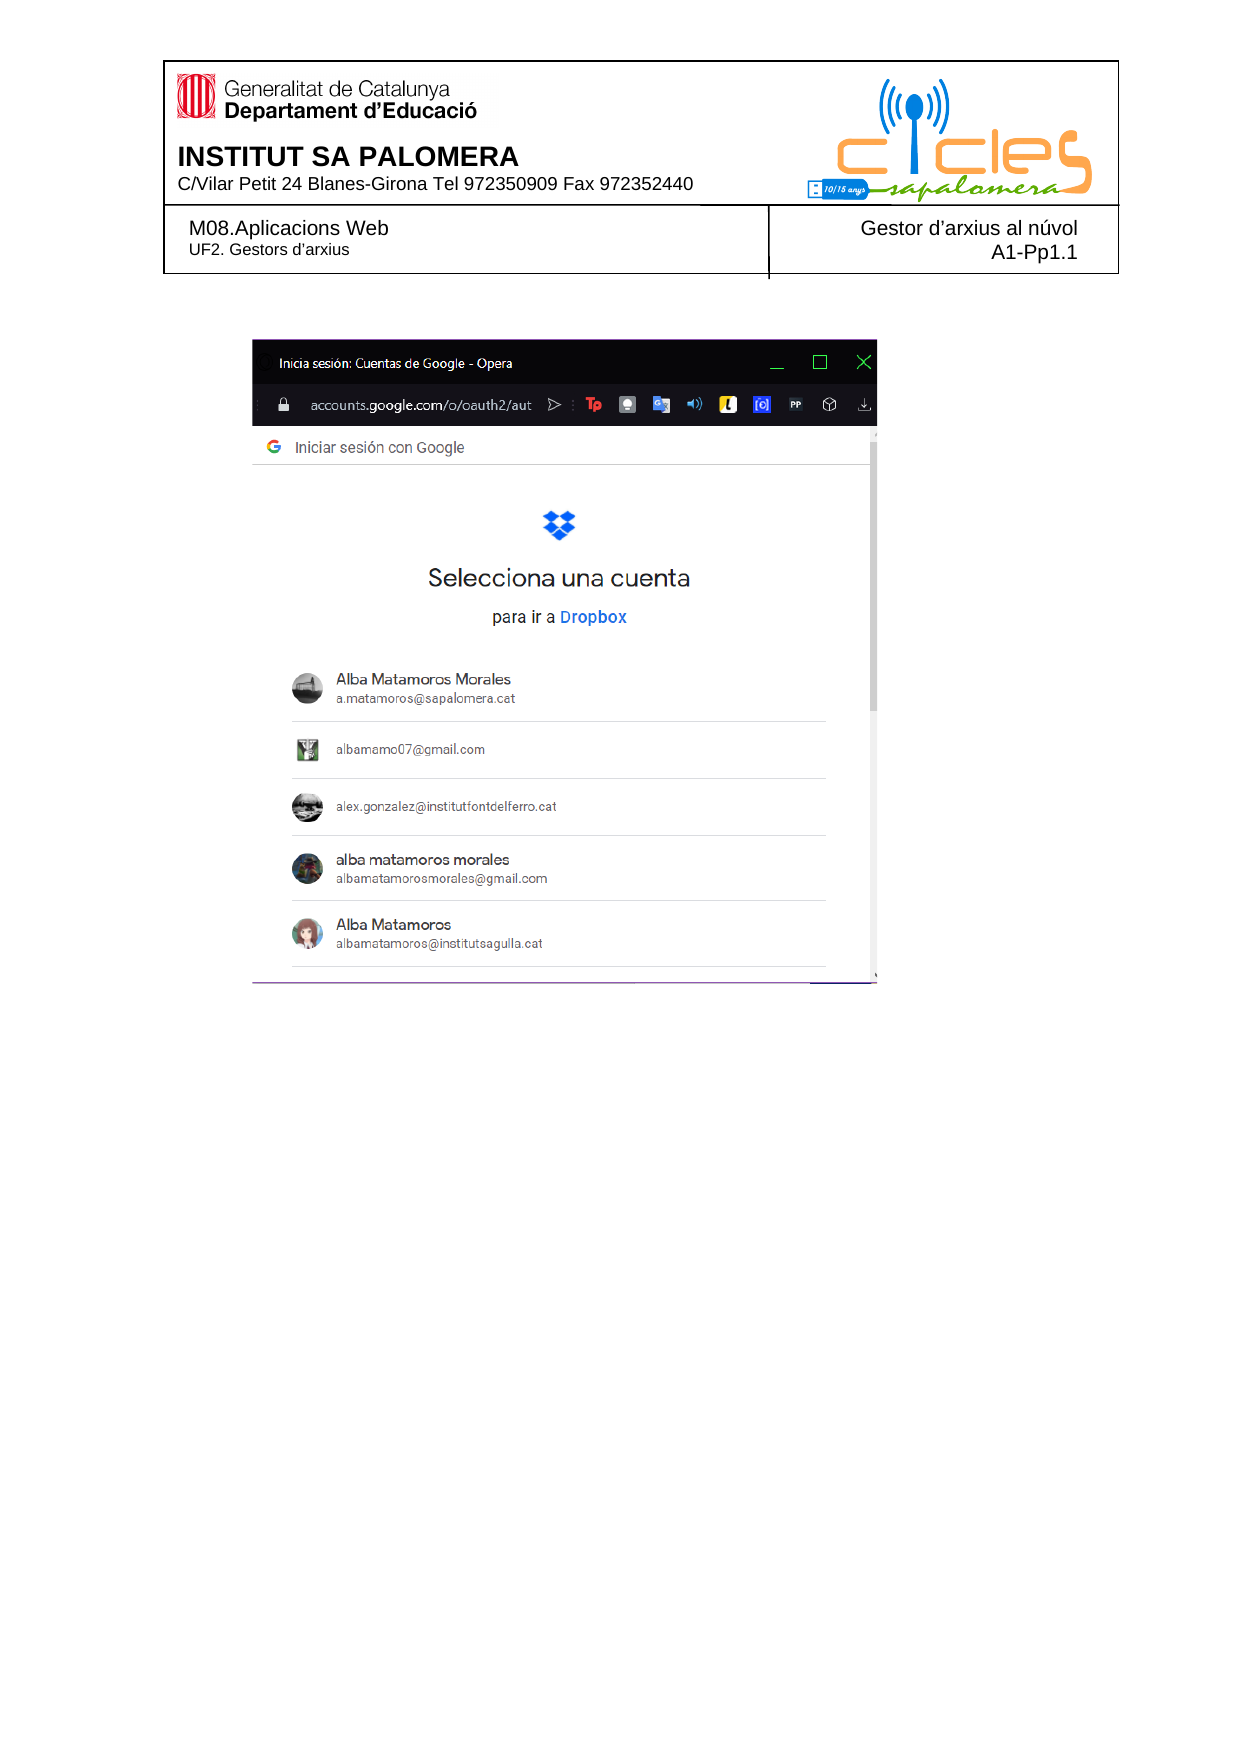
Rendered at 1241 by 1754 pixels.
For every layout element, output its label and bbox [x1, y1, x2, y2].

picture [177, 73, 499, 128]
picture [802, 64, 1098, 212]
picture [252, 339, 878, 984]
